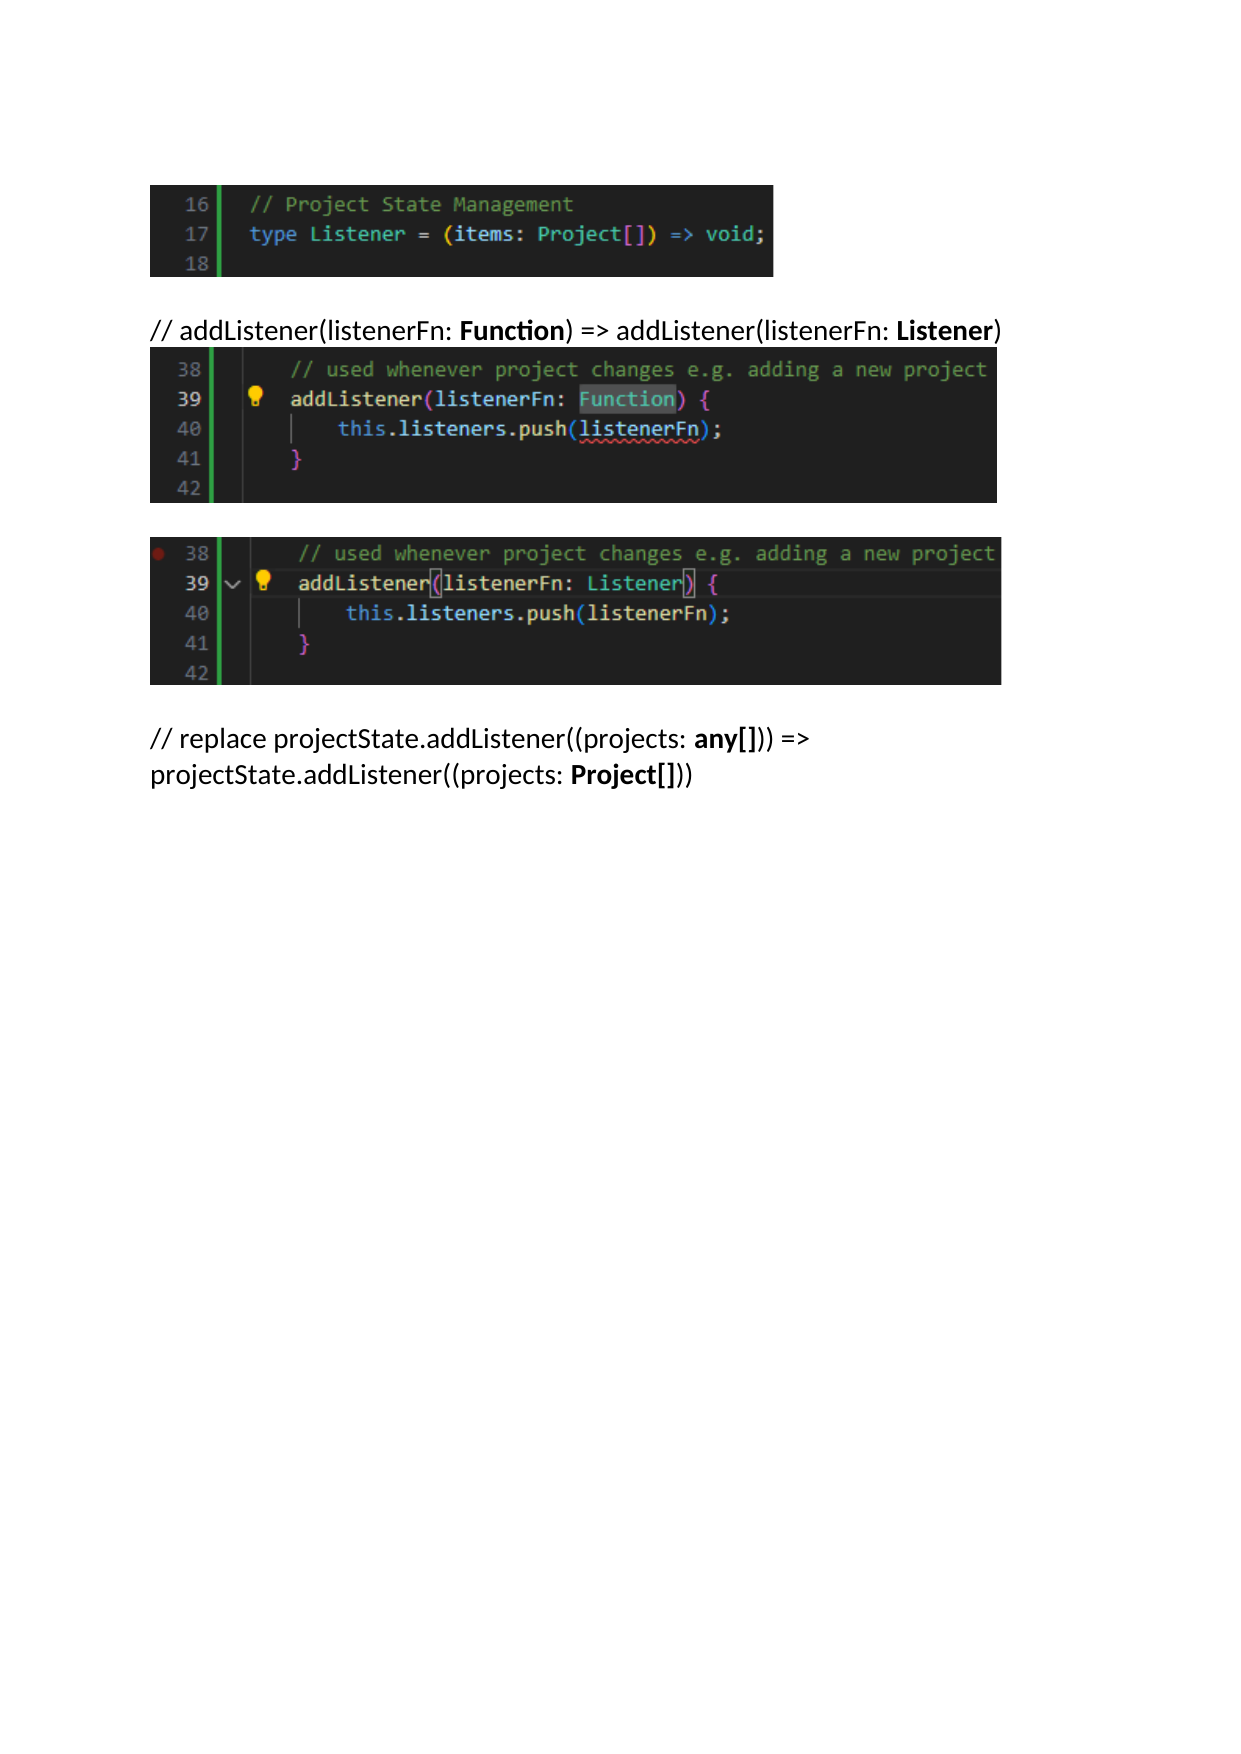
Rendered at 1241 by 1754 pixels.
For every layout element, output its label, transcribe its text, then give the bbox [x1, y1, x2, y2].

text // replace projectState.addListener((projects: any[])) => projectState.addListener((projects: Project[])) [150, 720, 1090, 792]
text // addListener(listenerFn: Function) => addListener(listenerFn: Listener) [150, 312, 1090, 347]
picture [150, 347, 997, 503]
picture [150, 185, 774, 277]
picture [150, 537, 1002, 685]
